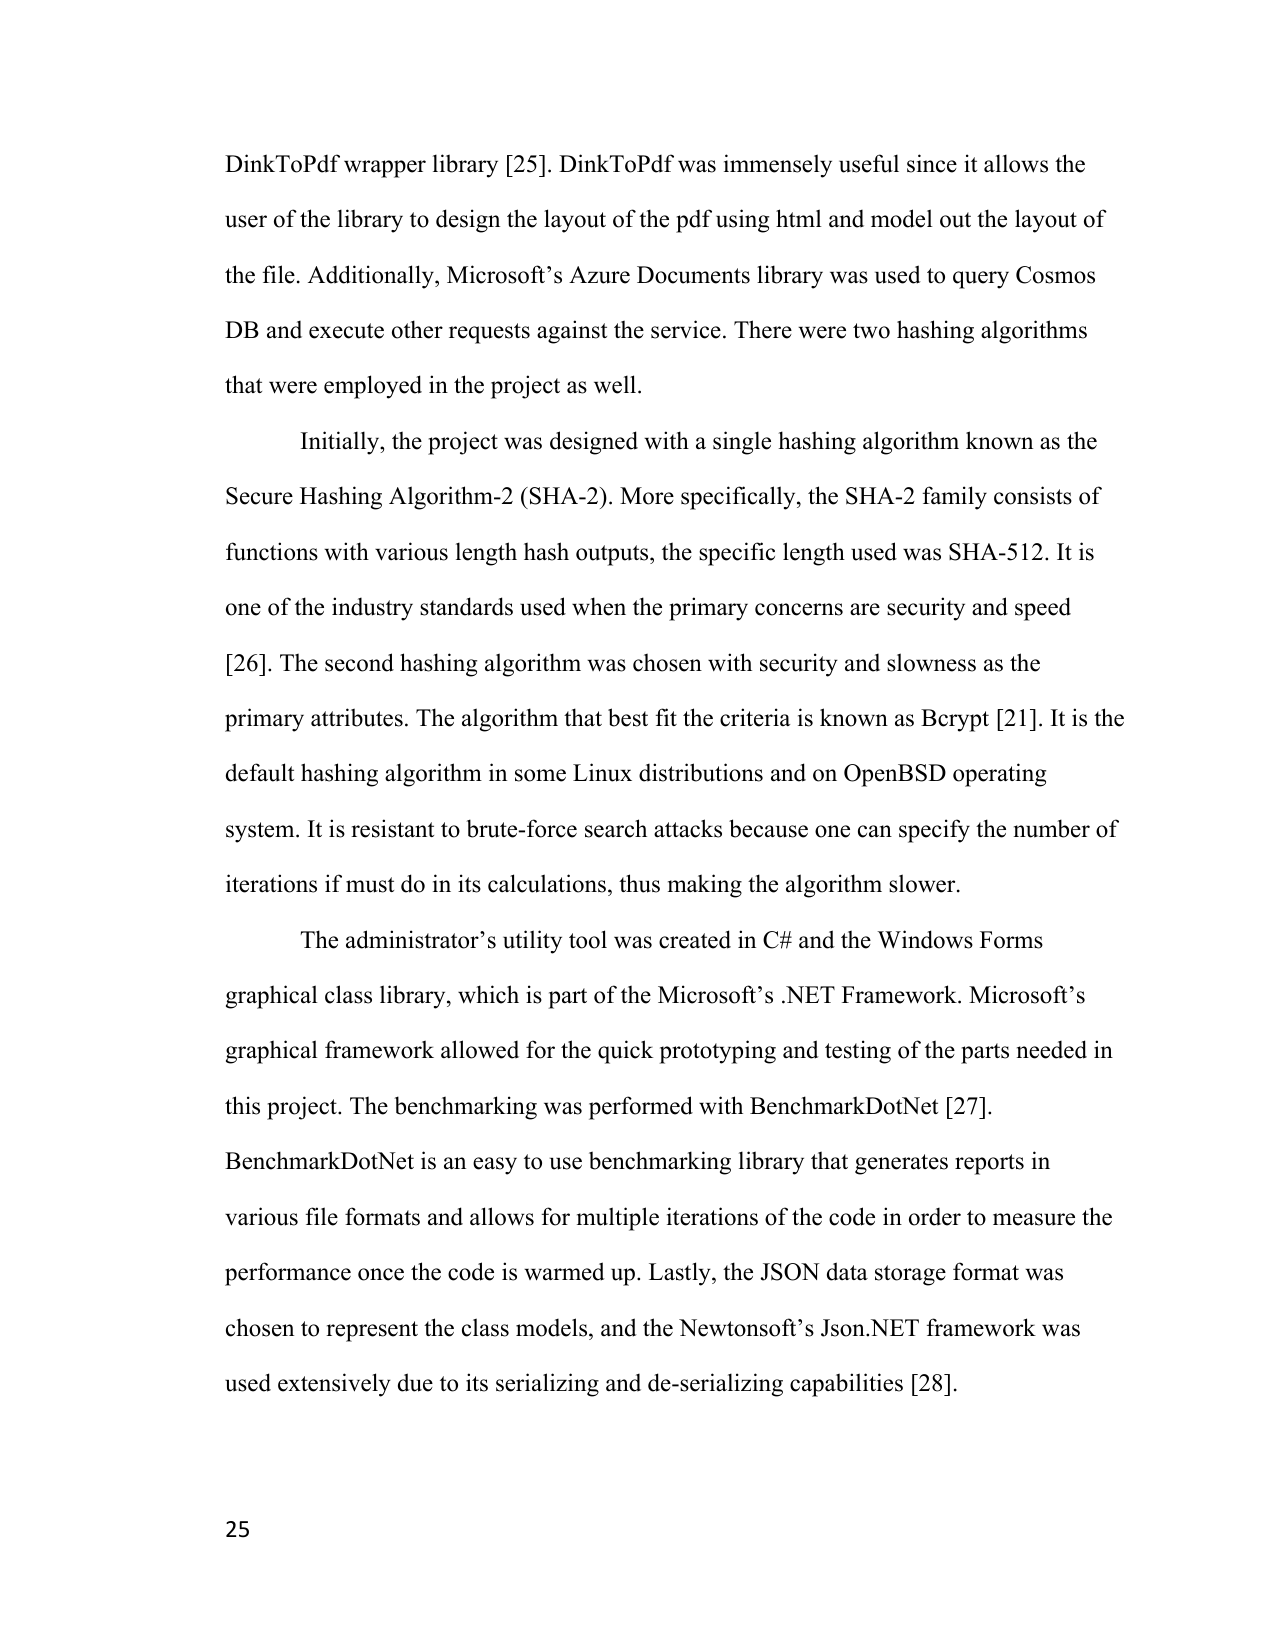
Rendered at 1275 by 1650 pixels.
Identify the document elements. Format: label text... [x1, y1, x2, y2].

text The administrator’s utility tool was created in C# and the Windows Forms graphical class library, which is part of the Microsoft’s .NET Framework. Microsoft’s graphical framework allowed for the quick prototyping and testing of the parts needed in this project. The benchmarking was performed with BenchmarkDotNet [27]. BenchmarkDotNet is an easy to use benchmarking library that generates reports in various file formats and allows for multiple iterations of the code in order to measure the performance once the code is warmed up. Lastly, the JSON data storage format was chosen to represent the class models, and the Newtonsoft’s Json.NET framework was used extensively due to its serializing and de-serializing capabilities [28]. [225, 926, 1125, 1397]
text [225, 150, 1125, 399]
text Initially, the project was designed with a single hashing algorithm known as the Secure Hashing Algorithm-2 (SHA-2). More specifically, the SHA-2 family consists of functions with various length hash outputs, the specific length used was SHA-512. It is one of the industry standards used when the primary concerns are security and speed [26]. The second hashing algorithm was chosen with security and slowness as the primary attributes. The algorithm that best fit the criteria is known as Bcrypt [21]. It is the default hashing algorithm in some Linux distributions and on OpenBSD operating system. It is resistant to brute-force search attacks because one can specify the number of iterations if must do in its calculations, thus making the algorithm slower. [225, 427, 1125, 898]
